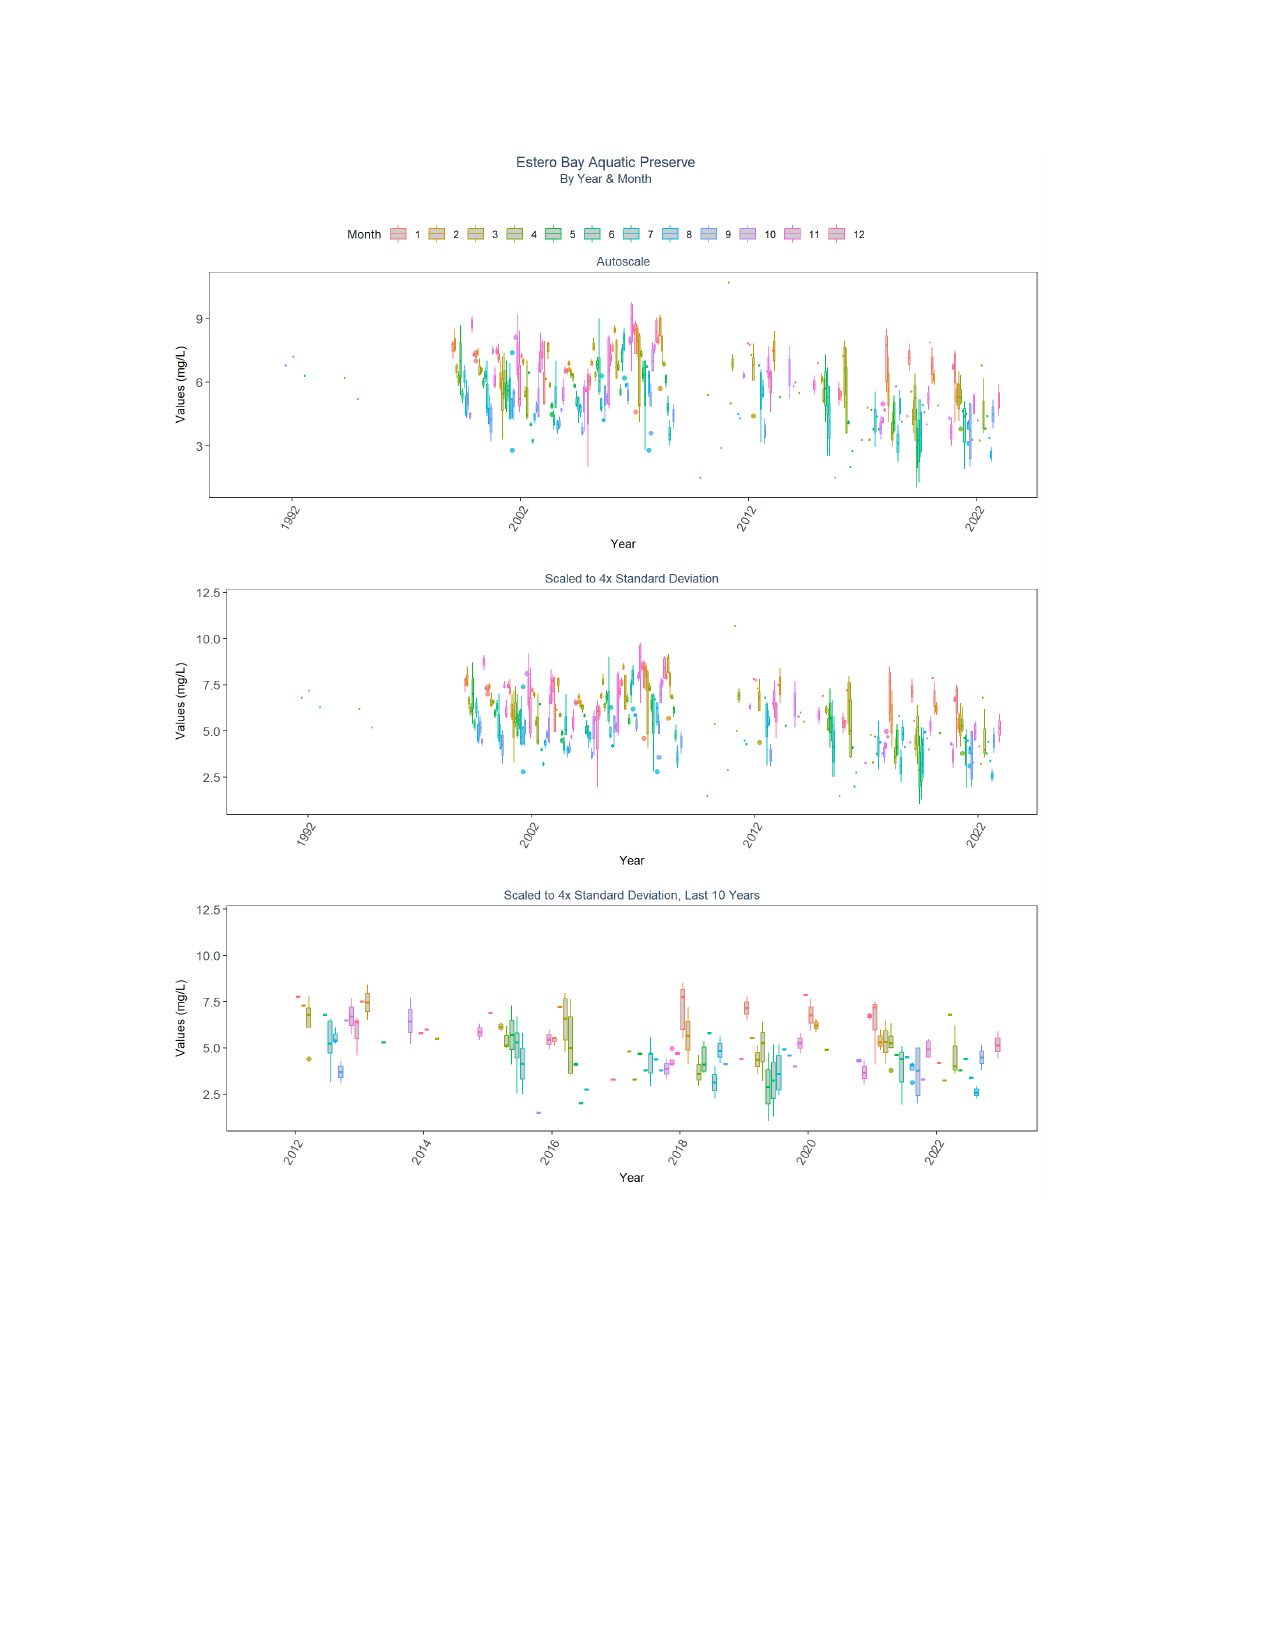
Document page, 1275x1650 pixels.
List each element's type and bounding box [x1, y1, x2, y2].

picture [168, 150, 1044, 1200]
